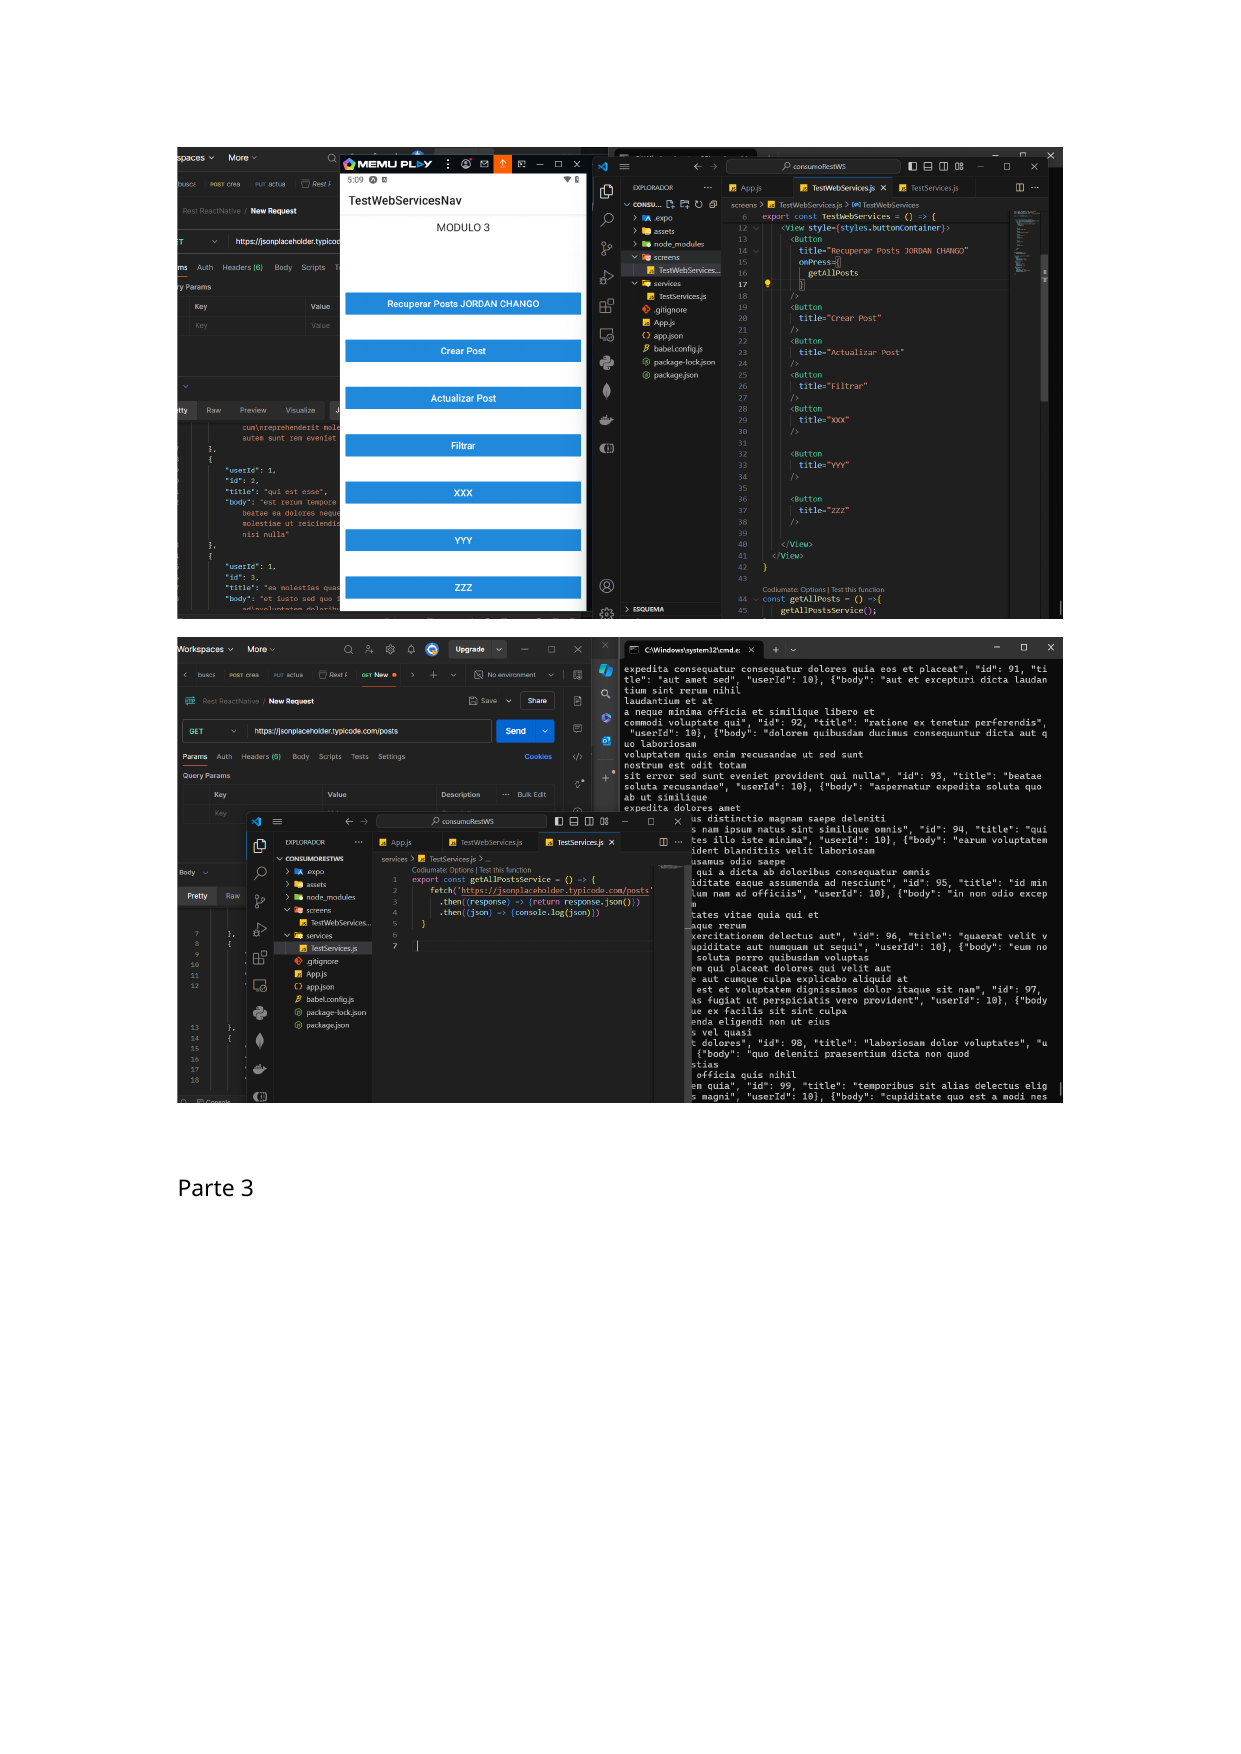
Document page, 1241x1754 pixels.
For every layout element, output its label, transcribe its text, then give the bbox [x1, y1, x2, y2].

text Parte 3 [177, 1172, 1063, 1203]
picture [177, 147, 1063, 619]
picture [177, 637, 1063, 1103]
